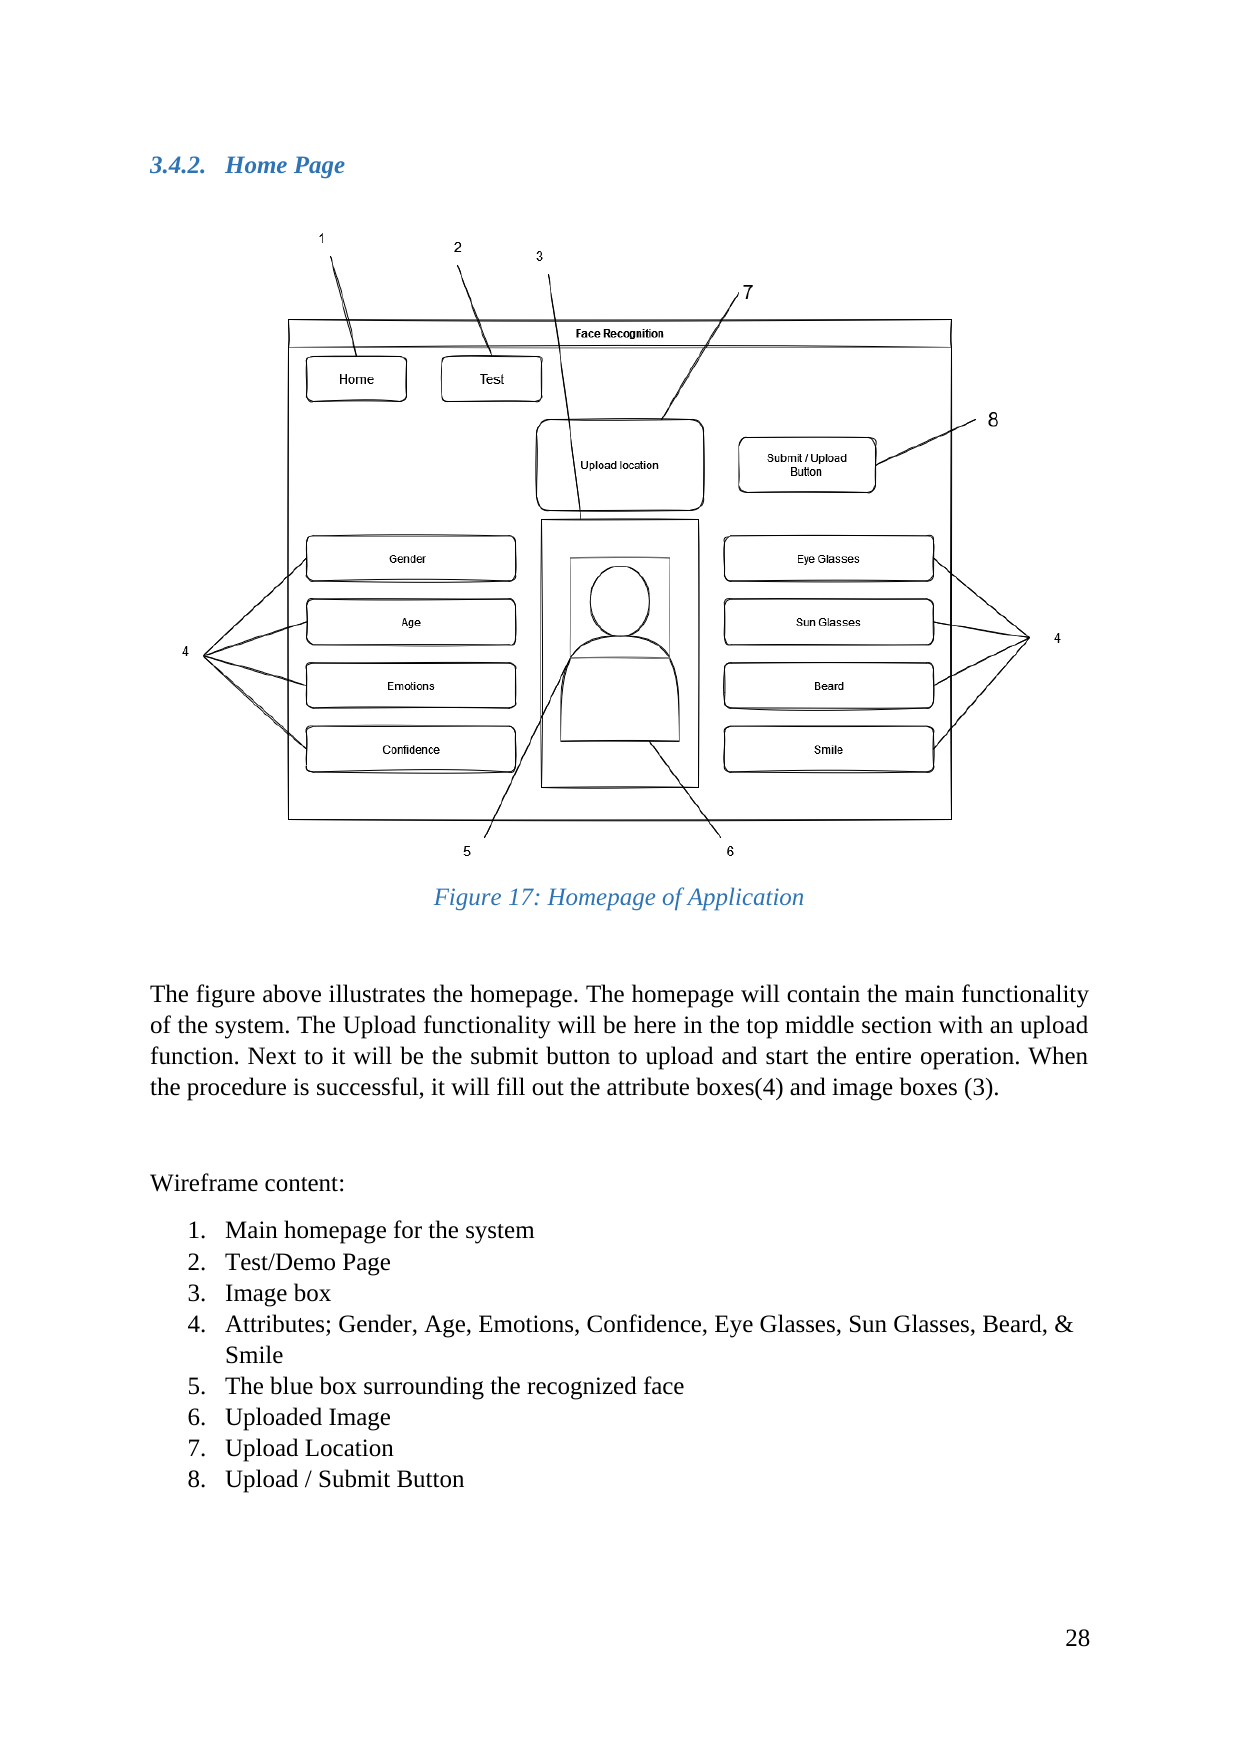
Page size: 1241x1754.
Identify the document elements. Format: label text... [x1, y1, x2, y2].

text Figure 17: Homepage of Application [150, 882, 1090, 911]
list Upload Location [187, 1433, 1090, 1462]
picture [175, 228, 1066, 864]
list Uploaded Image [187, 1402, 1090, 1431]
list Test/Demo Page [187, 1247, 1090, 1275]
subtitle 3.4.2. Home Page [150, 150, 1090, 179]
list Main homepage for the system [187, 1216, 1090, 1244]
text Wireframe content: [150, 1168, 1090, 1197]
list The blue box surrounding the recognized face [187, 1371, 1090, 1399]
text The figure above illustrates the homepage. The homepage will contain the main functionality of the system. The Upload functionality will be here in the top middle section with an upload function. Next to it will be the submit button to upload and start the entire operation. When the procedure is successful, it will fill out the attribute boxes(4) and image boxes (3). [150, 979, 1090, 1101]
list Upload / Submit Button [187, 1464, 1090, 1493]
list Attributes; Gender, Age, Emotions, Confidence, Eye Glasses, Sun Glasses, Beard, & Smile [187, 1309, 1090, 1368]
list Image box [187, 1278, 1090, 1306]
